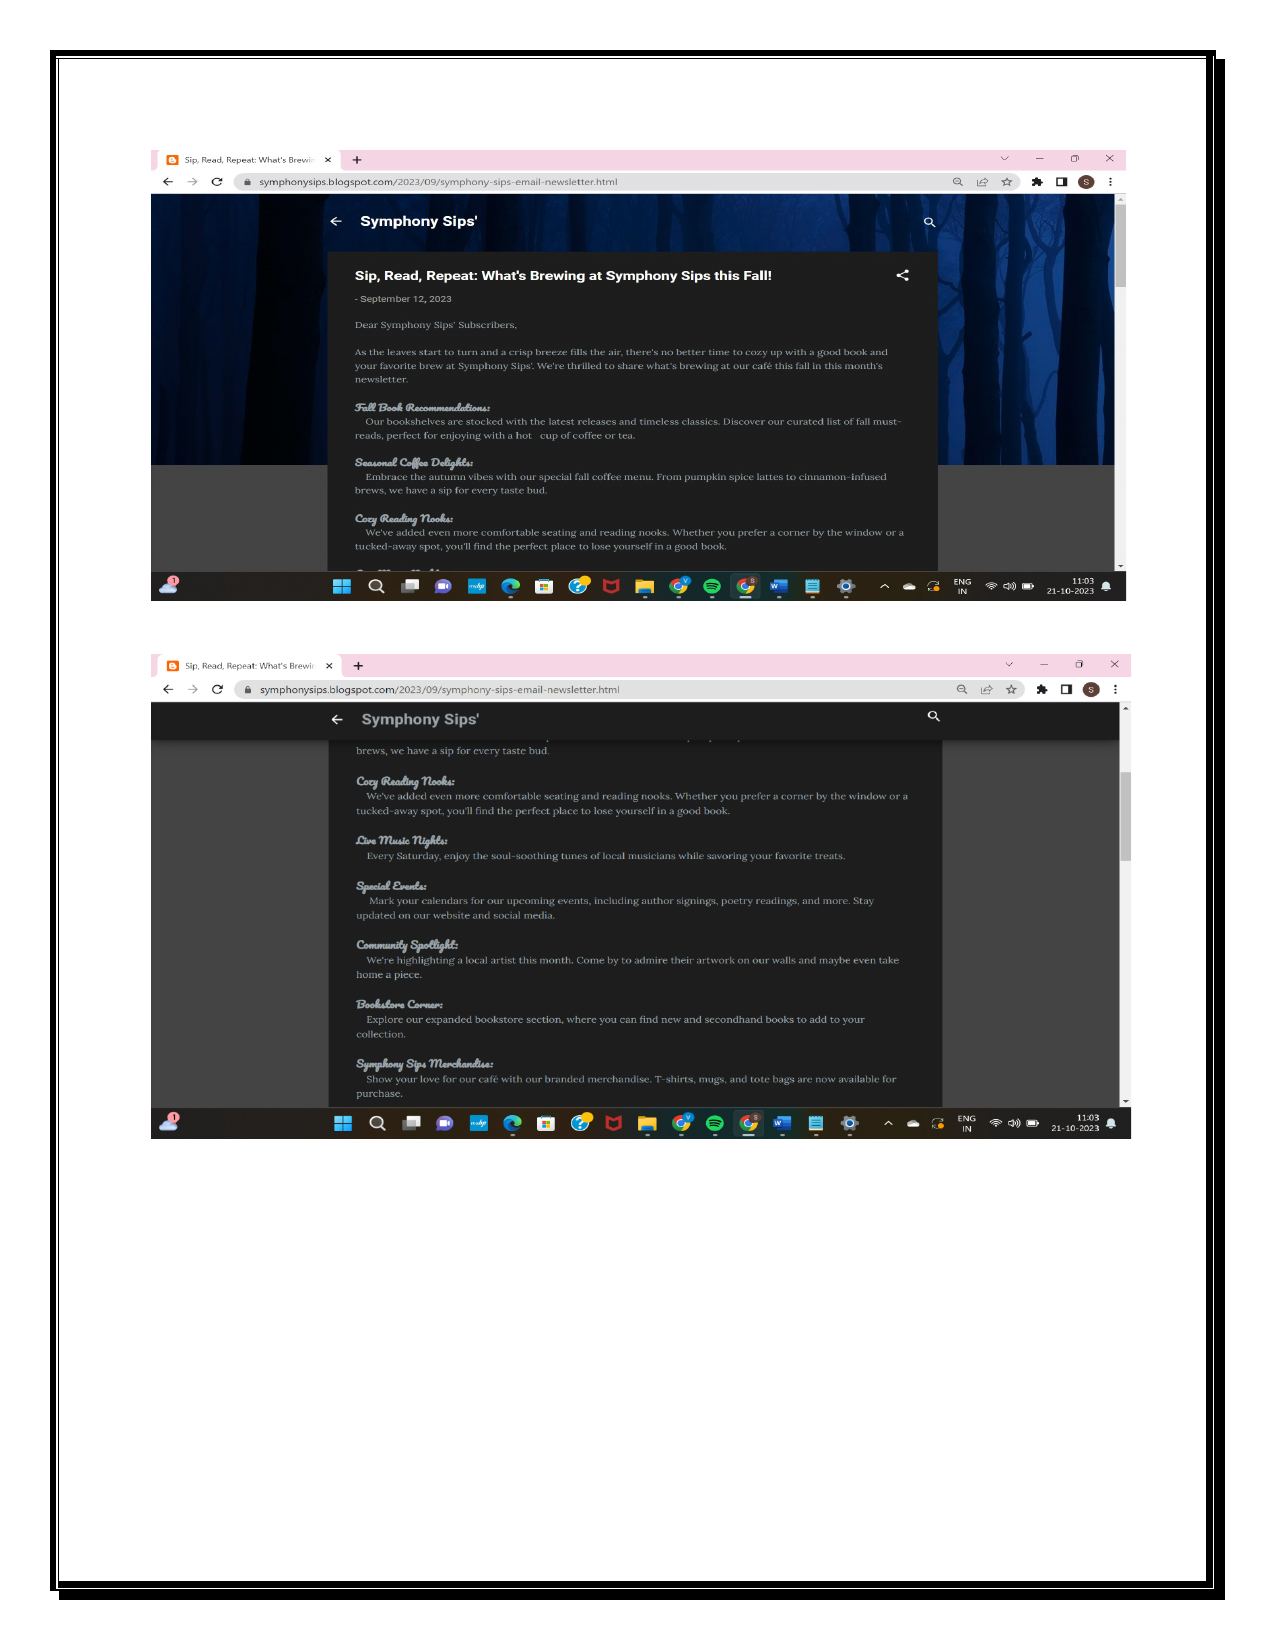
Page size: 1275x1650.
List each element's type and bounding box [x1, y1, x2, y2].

picture [151, 150, 1127, 601]
picture [151, 654, 1132, 1139]
